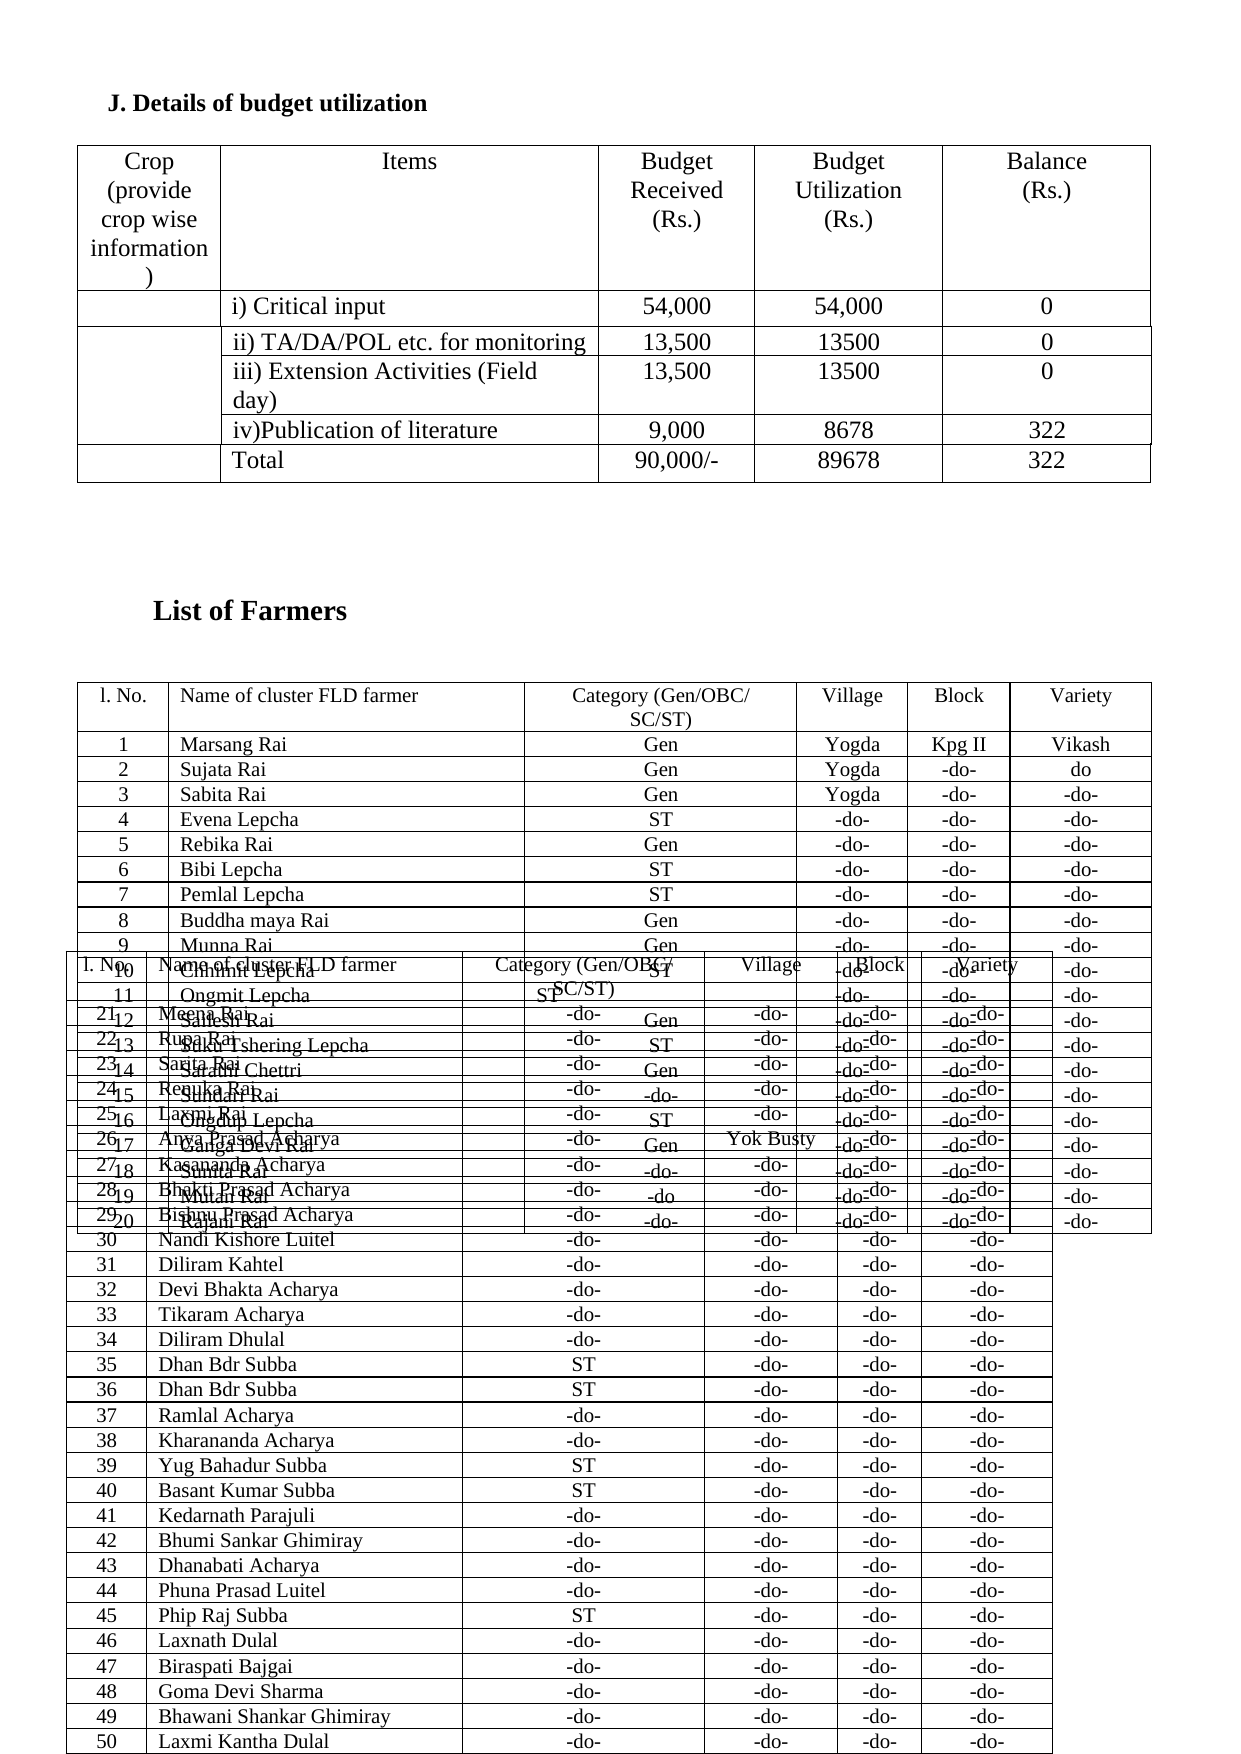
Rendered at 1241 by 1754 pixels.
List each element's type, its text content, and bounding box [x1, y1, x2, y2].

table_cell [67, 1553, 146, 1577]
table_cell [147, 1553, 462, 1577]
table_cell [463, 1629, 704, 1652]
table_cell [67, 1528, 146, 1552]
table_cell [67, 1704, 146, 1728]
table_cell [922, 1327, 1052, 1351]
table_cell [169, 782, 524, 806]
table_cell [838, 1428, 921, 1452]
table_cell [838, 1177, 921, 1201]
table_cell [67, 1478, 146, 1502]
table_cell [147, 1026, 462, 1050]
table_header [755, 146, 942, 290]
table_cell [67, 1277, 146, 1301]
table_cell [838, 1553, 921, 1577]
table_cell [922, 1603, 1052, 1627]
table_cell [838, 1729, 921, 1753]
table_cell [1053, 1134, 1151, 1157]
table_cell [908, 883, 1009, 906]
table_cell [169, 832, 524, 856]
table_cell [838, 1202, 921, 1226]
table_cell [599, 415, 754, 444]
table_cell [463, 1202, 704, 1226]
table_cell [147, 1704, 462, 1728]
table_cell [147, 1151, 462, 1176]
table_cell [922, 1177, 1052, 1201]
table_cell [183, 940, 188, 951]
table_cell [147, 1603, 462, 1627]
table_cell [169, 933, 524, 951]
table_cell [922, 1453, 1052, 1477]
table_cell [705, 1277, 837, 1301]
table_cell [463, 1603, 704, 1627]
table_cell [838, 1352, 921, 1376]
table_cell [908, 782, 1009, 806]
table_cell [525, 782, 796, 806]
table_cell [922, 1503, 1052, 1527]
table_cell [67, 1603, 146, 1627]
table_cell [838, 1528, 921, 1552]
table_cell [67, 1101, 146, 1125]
text J. Details of budget utilization [78, 88, 1152, 117]
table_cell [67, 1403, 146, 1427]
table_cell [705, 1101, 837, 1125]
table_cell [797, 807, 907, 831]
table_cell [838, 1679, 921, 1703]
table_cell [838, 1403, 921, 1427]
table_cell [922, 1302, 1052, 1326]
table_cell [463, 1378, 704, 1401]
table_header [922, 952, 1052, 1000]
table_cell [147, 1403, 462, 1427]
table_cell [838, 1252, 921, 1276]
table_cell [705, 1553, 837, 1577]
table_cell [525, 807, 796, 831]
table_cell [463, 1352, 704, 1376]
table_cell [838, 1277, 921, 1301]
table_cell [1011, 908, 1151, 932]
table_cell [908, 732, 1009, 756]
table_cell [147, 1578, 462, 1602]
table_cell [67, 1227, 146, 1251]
text List of Farmers [78, 593, 1152, 626]
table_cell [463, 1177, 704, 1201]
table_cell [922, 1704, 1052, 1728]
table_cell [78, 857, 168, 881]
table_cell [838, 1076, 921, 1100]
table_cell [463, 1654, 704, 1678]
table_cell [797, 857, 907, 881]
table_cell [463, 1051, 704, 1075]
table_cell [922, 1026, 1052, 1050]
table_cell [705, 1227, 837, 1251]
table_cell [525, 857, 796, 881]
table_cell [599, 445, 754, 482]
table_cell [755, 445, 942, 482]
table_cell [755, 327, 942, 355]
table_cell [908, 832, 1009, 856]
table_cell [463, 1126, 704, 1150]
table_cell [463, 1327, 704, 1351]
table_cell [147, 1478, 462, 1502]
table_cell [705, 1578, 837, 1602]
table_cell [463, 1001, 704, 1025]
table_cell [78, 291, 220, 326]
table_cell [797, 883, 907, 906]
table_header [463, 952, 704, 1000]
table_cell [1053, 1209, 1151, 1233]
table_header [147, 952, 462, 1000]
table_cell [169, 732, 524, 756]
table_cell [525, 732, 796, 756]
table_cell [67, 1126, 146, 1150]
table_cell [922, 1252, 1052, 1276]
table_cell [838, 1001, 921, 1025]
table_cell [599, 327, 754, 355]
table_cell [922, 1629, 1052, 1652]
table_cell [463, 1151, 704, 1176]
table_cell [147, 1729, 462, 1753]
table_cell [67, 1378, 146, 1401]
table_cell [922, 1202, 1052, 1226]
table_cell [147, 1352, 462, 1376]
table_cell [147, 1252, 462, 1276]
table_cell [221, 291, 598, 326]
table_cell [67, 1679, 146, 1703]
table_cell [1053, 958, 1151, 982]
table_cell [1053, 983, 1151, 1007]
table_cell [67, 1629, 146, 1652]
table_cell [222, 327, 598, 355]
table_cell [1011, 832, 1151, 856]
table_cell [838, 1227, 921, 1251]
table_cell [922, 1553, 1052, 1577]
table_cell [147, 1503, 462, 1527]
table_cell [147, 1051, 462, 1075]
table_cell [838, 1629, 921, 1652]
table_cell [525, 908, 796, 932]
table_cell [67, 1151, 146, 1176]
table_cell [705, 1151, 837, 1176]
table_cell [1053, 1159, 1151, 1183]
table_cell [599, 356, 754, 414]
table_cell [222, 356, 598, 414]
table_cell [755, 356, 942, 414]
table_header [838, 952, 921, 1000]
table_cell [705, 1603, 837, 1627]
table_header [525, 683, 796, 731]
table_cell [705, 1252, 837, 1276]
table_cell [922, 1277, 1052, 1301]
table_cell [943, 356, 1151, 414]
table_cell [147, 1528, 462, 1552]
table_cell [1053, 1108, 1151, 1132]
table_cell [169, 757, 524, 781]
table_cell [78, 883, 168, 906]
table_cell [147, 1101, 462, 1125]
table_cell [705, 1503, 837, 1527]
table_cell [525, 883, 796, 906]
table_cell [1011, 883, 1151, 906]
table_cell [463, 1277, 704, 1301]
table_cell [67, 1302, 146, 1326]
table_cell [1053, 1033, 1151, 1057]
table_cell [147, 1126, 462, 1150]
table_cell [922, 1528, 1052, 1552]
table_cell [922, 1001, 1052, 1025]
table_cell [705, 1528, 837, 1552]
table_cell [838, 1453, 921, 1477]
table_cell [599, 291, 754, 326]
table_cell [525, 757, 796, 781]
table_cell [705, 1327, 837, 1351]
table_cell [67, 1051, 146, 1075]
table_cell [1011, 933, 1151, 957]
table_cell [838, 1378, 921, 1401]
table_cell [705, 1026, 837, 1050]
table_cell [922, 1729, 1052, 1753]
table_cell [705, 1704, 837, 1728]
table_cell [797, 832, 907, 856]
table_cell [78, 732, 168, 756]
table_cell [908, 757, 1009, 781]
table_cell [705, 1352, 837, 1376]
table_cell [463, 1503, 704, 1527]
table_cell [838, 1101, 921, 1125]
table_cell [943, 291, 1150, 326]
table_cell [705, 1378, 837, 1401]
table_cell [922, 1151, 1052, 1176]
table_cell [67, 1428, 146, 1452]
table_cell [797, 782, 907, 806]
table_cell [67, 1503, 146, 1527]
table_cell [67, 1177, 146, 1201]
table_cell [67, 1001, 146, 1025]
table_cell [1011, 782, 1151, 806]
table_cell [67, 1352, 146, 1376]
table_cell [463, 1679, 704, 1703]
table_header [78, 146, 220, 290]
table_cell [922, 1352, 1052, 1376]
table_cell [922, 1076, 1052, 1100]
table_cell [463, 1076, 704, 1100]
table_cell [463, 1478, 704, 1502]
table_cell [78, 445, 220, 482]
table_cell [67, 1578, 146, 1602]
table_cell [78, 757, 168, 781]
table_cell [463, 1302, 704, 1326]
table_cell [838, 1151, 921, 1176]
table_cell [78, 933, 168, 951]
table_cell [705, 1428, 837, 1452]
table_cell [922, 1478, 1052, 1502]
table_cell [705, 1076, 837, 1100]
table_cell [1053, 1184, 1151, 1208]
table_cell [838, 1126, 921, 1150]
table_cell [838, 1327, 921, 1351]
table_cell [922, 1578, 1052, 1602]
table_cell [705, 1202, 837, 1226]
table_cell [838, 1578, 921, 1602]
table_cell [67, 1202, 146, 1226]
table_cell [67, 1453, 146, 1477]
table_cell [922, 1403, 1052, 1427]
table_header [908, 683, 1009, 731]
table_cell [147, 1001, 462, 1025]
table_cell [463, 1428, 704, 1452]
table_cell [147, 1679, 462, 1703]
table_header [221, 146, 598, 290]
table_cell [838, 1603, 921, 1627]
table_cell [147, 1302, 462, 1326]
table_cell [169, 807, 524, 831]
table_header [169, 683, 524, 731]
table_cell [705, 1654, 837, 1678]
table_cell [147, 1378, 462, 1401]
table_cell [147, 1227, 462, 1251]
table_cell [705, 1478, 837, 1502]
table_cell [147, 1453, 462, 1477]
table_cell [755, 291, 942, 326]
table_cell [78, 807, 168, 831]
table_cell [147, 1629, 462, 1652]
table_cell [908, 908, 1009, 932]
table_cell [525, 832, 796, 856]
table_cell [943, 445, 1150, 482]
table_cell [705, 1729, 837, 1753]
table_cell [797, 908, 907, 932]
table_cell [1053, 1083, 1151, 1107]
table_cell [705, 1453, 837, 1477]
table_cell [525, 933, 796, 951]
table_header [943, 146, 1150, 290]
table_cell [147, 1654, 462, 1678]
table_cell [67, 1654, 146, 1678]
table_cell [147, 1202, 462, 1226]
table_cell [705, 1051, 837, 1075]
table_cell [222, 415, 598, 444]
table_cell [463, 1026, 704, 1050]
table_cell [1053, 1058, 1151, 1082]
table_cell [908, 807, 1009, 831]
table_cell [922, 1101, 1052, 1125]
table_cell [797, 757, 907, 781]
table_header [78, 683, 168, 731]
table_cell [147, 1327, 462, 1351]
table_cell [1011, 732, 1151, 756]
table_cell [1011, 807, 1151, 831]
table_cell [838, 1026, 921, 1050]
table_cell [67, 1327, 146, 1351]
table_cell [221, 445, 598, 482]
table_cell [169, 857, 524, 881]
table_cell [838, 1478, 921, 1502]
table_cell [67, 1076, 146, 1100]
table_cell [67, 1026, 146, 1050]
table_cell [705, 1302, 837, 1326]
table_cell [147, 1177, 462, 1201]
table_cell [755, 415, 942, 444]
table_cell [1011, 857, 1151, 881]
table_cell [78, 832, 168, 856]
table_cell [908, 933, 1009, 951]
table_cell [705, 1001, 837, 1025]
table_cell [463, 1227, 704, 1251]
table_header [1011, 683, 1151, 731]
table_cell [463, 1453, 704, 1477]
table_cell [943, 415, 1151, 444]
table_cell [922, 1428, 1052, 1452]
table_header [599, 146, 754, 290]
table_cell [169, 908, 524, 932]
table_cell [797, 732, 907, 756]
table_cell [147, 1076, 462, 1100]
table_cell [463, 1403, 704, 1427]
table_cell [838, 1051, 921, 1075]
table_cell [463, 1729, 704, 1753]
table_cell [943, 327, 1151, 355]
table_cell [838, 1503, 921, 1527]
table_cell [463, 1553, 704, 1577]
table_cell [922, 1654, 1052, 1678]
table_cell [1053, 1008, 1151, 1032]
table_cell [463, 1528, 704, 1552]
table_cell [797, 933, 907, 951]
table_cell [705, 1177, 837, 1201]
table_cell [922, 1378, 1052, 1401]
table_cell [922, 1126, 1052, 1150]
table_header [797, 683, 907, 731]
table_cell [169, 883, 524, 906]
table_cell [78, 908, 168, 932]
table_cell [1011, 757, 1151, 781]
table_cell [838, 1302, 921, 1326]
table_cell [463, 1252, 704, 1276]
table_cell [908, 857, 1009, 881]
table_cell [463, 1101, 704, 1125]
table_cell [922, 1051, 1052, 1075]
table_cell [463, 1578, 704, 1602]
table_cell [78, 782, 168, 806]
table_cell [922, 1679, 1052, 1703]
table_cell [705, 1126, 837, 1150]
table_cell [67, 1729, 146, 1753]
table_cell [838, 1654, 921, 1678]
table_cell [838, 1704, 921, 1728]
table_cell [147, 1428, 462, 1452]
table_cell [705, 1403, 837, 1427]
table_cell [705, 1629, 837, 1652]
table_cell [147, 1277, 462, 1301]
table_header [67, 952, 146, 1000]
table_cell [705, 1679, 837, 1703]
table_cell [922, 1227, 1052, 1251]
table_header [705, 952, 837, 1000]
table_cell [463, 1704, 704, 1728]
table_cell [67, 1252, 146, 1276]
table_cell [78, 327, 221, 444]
